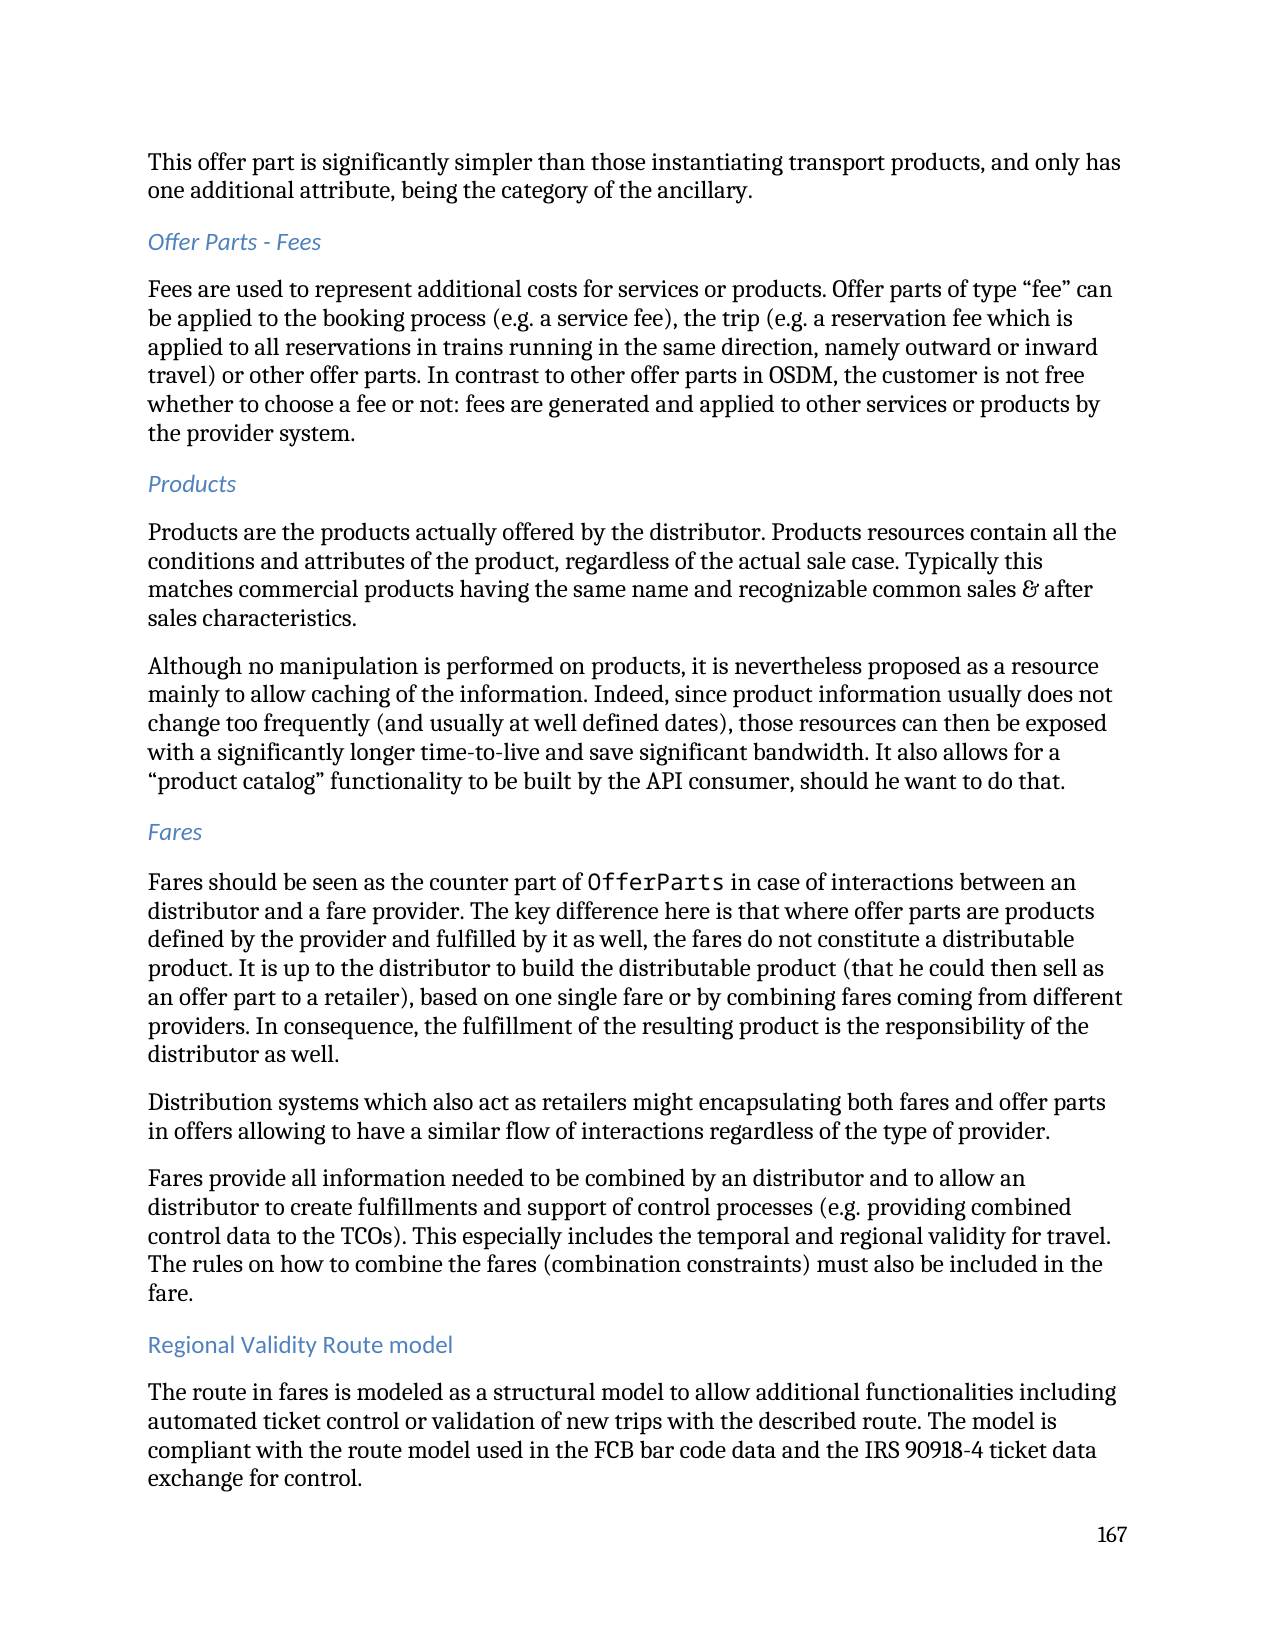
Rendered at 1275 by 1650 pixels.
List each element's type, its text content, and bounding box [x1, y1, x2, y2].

subtitle Offer Parts - Fees [148, 226, 1127, 256]
text Fares should be seen as the counter part of OfferParts in case of interactions between an distributor and a fare provider. The key difference here is that where offer parts are products defined by the provider and fulfilled by it as well, the fares do not constitute a distributable product. It is up to the distributor to build the distributable product (that he could then sell as an offer part to a retailer), based on one single fare or by combining fares coming from different providers. In consequence, the fulfillment of the resulting product is the responsibility of the distributor as well. [148, 865, 1127, 1069]
subtitle Fares [148, 816, 1127, 847]
text Products are the products actually offered by the distributor. Products resources contain all the conditions and attributes of the product, regardless of the actual sale case. Typically this matches commercial products having the same name and recognizable common sales & after sales characteristics. [148, 518, 1127, 633]
text The route in fares is modeled as a structural model to allow additional functionalities including automated ticket control or validation of new trips with the described route. The model is compliant with the route model used in the FCB bar code data and the IRS 90918-4 ticket data exchange for control. [148, 1378, 1127, 1493]
text Distribution systems which also act as retailers might encapsulating both fares and offer parts in offers allowing to have a similar flow of interactions regardless of the type of provider. [148, 1088, 1127, 1145]
text Fares provide all information needed to be combined by an distributor and to allow an distributor to create fulfillments and support of control processes (e.g. providing combined control data to the TCOs). This especially includes the temporal and regional validity for travel. The rules on how to combine the fares (combination constraints) must also be included in the fare. [148, 1164, 1127, 1308]
text Fees are used to represent additional costs for services or products. Offer parts of type “fee” can be applied to the booking process (e.g. a service fee), the trip (e.g. a reservation fee which is applied to all reservations in trains running in the same direction, namely outward or inward travel) or other offer parts. In contrast to other offer parts in OSDM, the customer is not free whether to choose a fee or not: fees are generated and applied to other services or products by the provider system. [148, 275, 1127, 448]
subtitle Regional Validity Route model [148, 1329, 1127, 1359]
text Although no manipulation is performed on products, it is nevertheless proposed as a resource mainly to allow caching of the information. Indeed, since product information usually does not change too frequently (and usually at well defined dates), those resources can then be exposed with a significantly longer time-to-live and save significant bandwidth. It also allows for a “product catalog” functionality to be built by the API consumer, should he want to do that. [148, 652, 1127, 795]
subtitle Products [148, 468, 1127, 499]
text This offer part is significantly simpler than those instantiating transport products, and only has one additional attribute, being the category of the ancillary. [148, 148, 1127, 205]
